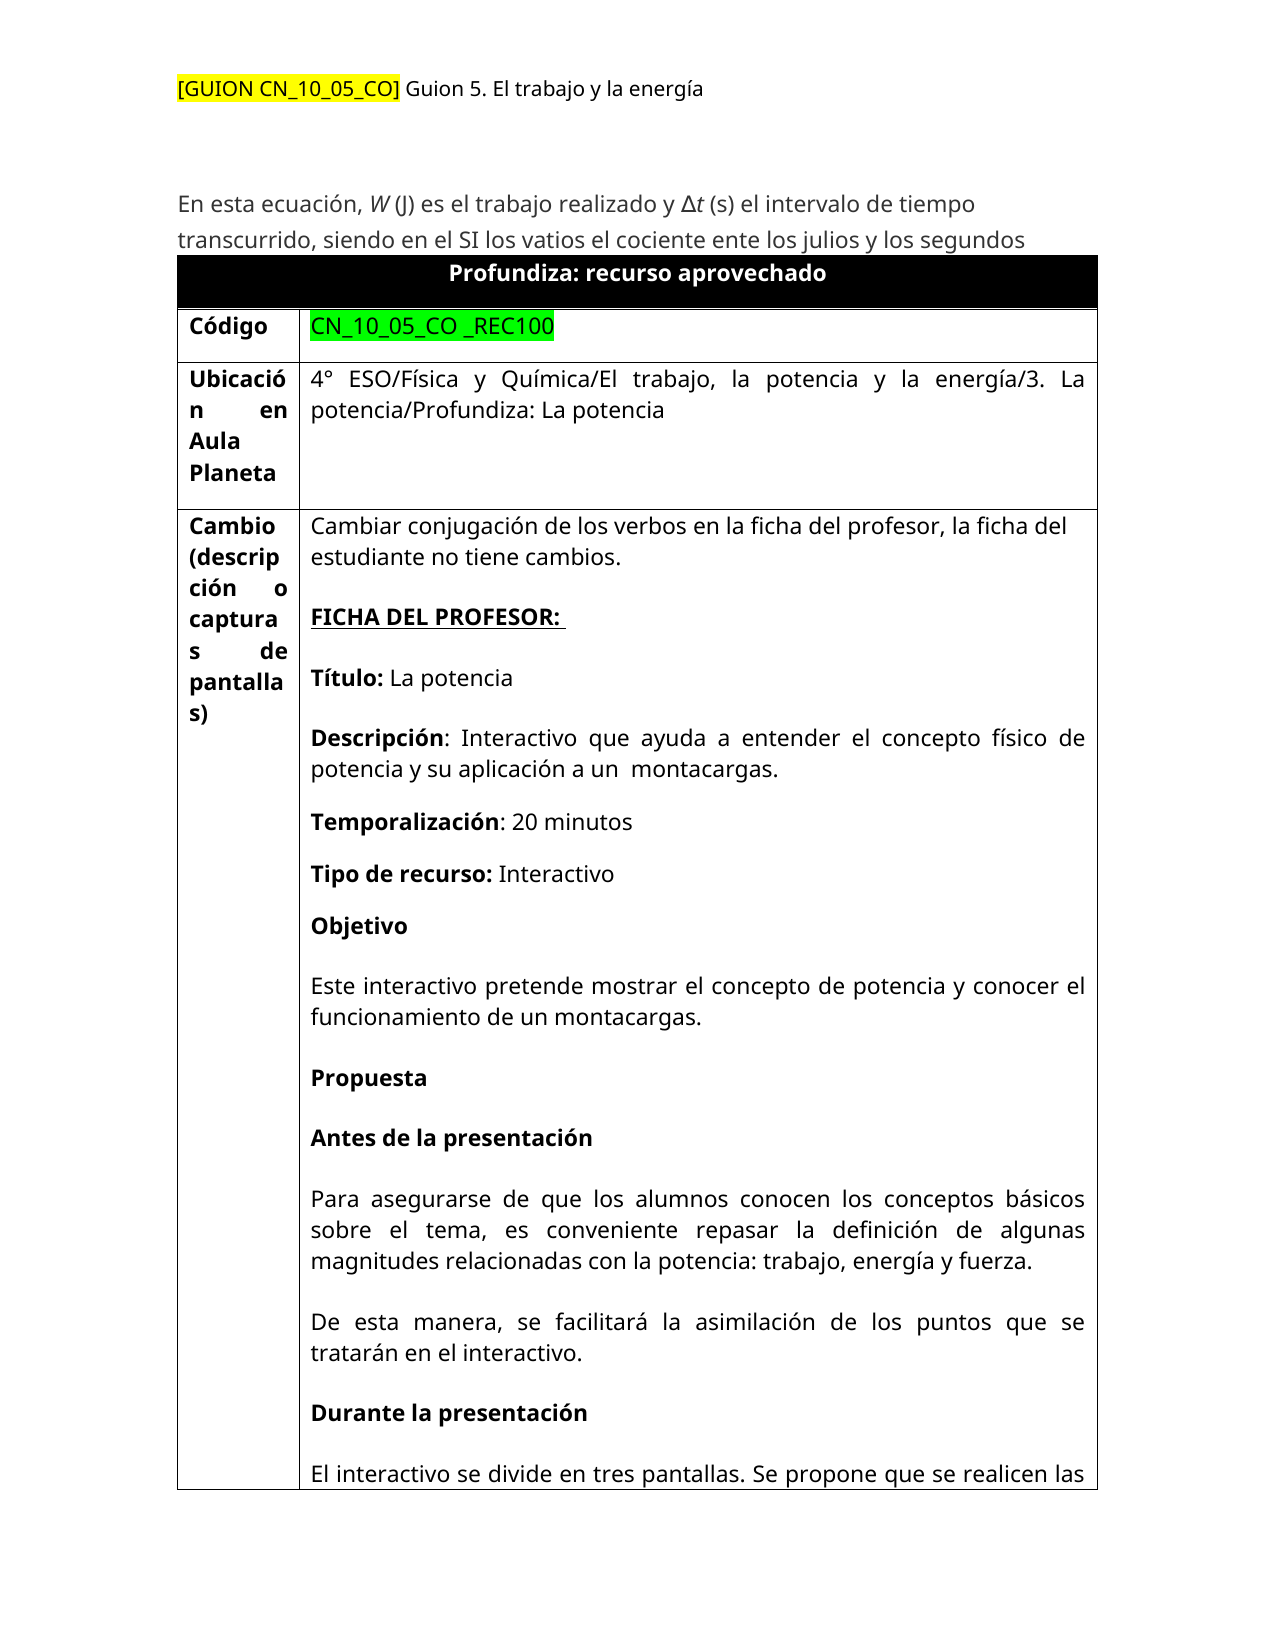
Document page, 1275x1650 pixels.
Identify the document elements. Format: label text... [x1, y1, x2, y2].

table_header Profundiza: recurso aprovechado [178, 256, 1097, 308]
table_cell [178, 510, 299, 1489]
text En esta ecuación, W (J) es el trabajo realizado y ∆t (s) el intervalo de tiempo transcurrido, siendo en el SI los vatios el cociente ente los julios y los segundos [177, 183, 1098, 255]
table_cell Código [178, 310, 299, 362]
table_cell Ubicación en Aula Planeta [178, 363, 299, 508]
table_cell 4° ESO/Física y Química/El trabajo, la potencia y la energía/3. La potencia/Profundiza: La potencia [300, 363, 1097, 508]
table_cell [300, 510, 1097, 1489]
table_cell CN_10_05_CO _REC100 [300, 310, 1097, 362]
